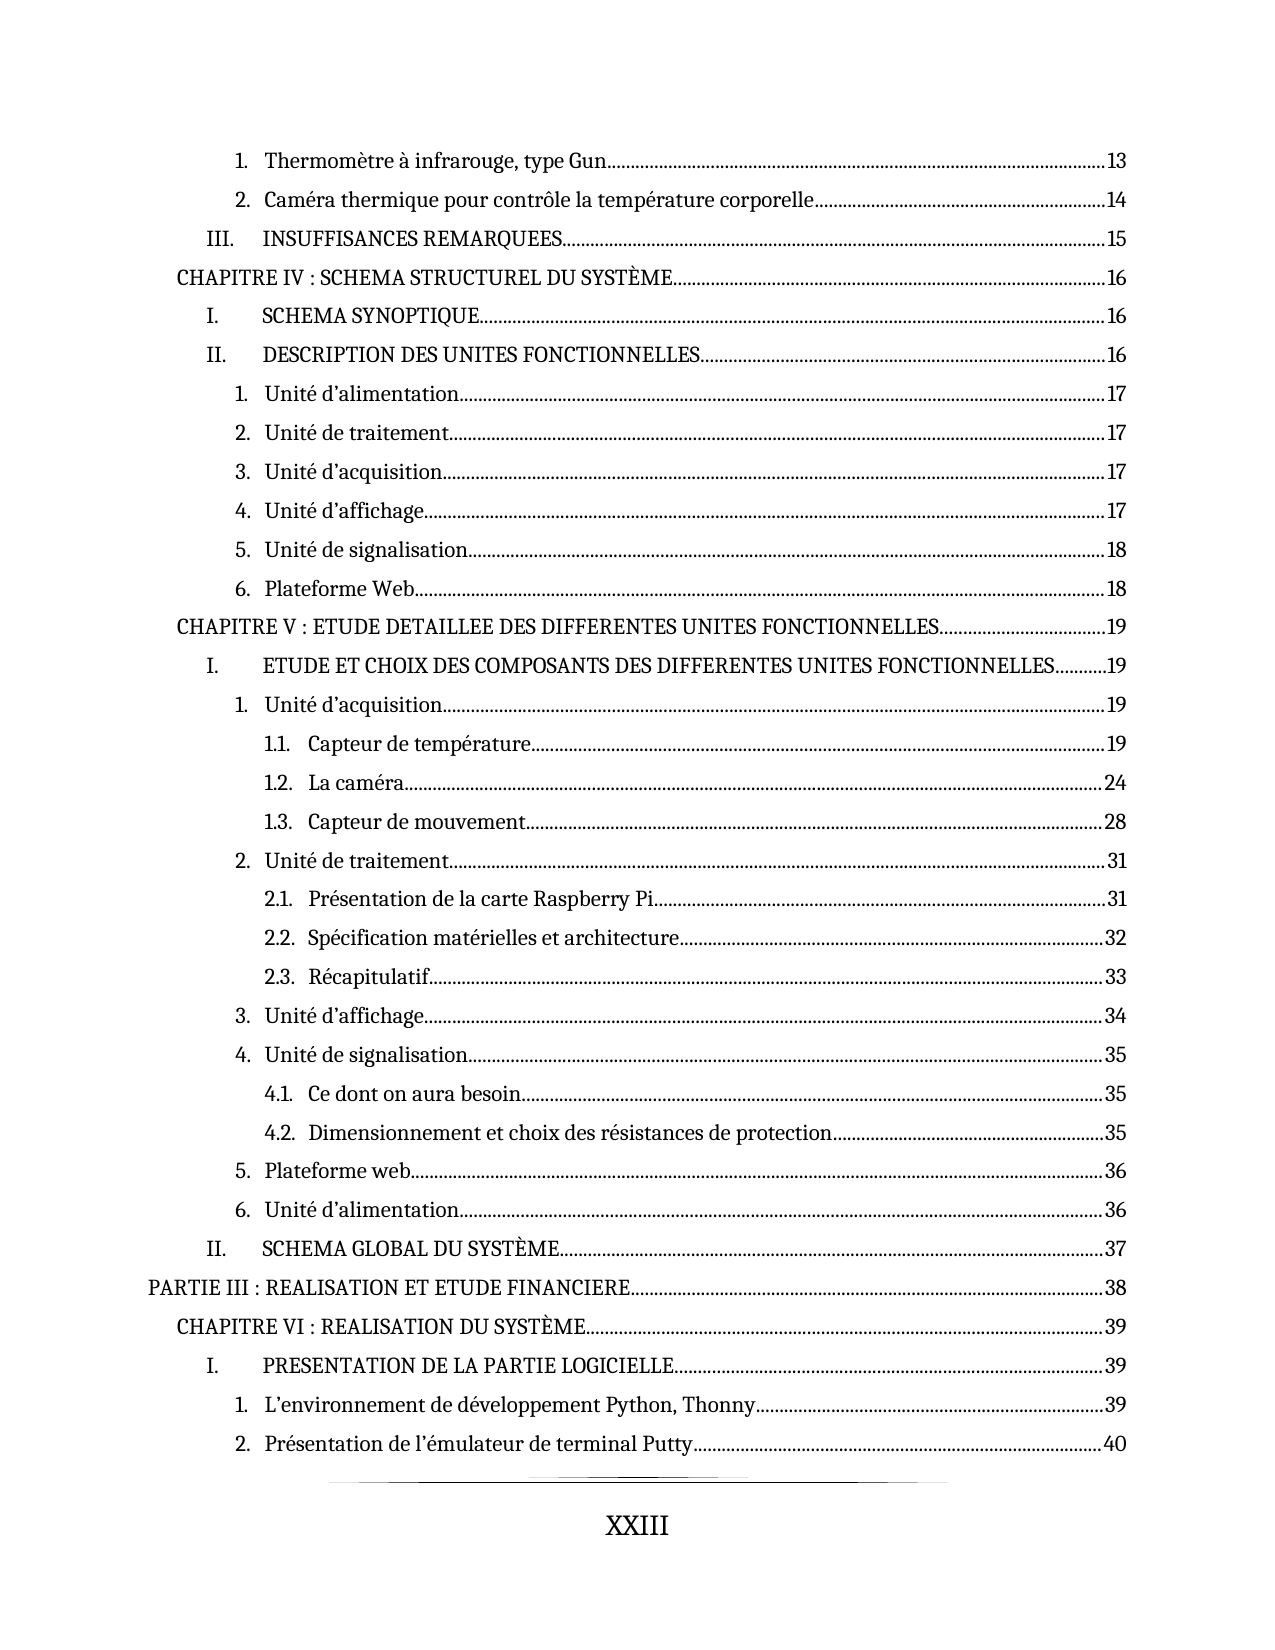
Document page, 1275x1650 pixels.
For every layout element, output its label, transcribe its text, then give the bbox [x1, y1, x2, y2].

text 5. Unité de signalisation 18 [235, 536, 1127, 563]
text 3. Unité d’affichage 34 [235, 1003, 1127, 1029]
text 2. Caméra thermique pour contrôle la température corporelle 14 [235, 186, 1127, 213]
text 2. Unité de traitement 31 [235, 847, 1127, 874]
text 1.1. Capteur de température 19 [264, 731, 1127, 757]
text 2.2. Spécification matérielles et architecture 32 [264, 925, 1127, 951]
text 2.3. Récapitulatif 33 [264, 964, 1127, 990]
text III. INSUFFISANCES REMARQUEES 15 [206, 225, 1127, 252]
text 1. Unité d’alimentation 17 [235, 381, 1127, 407]
text 6. Plateforme Web 18 [235, 575, 1127, 602]
text PARTIE III : REALISATION ET ETUDE FINANCIERE 38 [148, 1275, 1127, 1301]
text 1.2. La caméra 24 [264, 770, 1127, 796]
text 6. Unité d’alimentation 36 [235, 1197, 1127, 1223]
text 2.1. Présentation de la carte Raspberry Pi 31 [264, 886, 1127, 913]
text 3. Unité d’acquisition 17 [235, 459, 1127, 485]
text CHAPITRE IV : SCHEMA STRUCTUREL DU SYSTÈME 16 [177, 264, 1127, 291]
text 2. Présentation de l’émulateur de terminal Putty 40 [235, 1430, 1127, 1457]
text 4.2. Dimensionnement et choix des résistances de protection 35 [264, 1119, 1127, 1146]
text 4. Unité de signalisation 35 [235, 1042, 1127, 1068]
text 1. L’environnement de développement Python, Thonny 39 [235, 1392, 1127, 1418]
text I. PRESENTATION DE LA PARTIE LOGICIELLE 39 [206, 1353, 1127, 1379]
text 1. Thermomètre à infrarouge, type Gun 13 [235, 148, 1127, 174]
text CHAPITRE V : ETUDE DETAILLEE DES DIFFERENTES UNITES FONCTIONNELLES 19 [177, 614, 1127, 641]
text II. DESCRIPTION DES UNITES FONCTIONNELLES 16 [206, 342, 1127, 368]
text 2. Unité de traitement 17 [235, 420, 1127, 446]
text II. SCHEMA GLOBAL DU SYSTÈME 37 [206, 1236, 1127, 1262]
text 4.1. Ce dont on aura besoin 35 [264, 1081, 1127, 1107]
text 1. Unité d’acquisition 19 [235, 692, 1127, 718]
text I. SCHEMA SYNOPTIQUE 16 [206, 303, 1127, 329]
text 1.3. Capteur de mouvement 28 [264, 808, 1127, 835]
text I. ETUDE ET CHOIX DES COMPOSANTS DES DIFFERENTES UNITES FONCTIONNELLES 19 [206, 653, 1127, 679]
text 5. Plateforme web 36 [235, 1158, 1127, 1184]
text CHAPITRE VI : REALISATION DU SYSTÈME 39 [177, 1314, 1127, 1340]
text 4. Unité d’affichage 17 [235, 498, 1127, 524]
